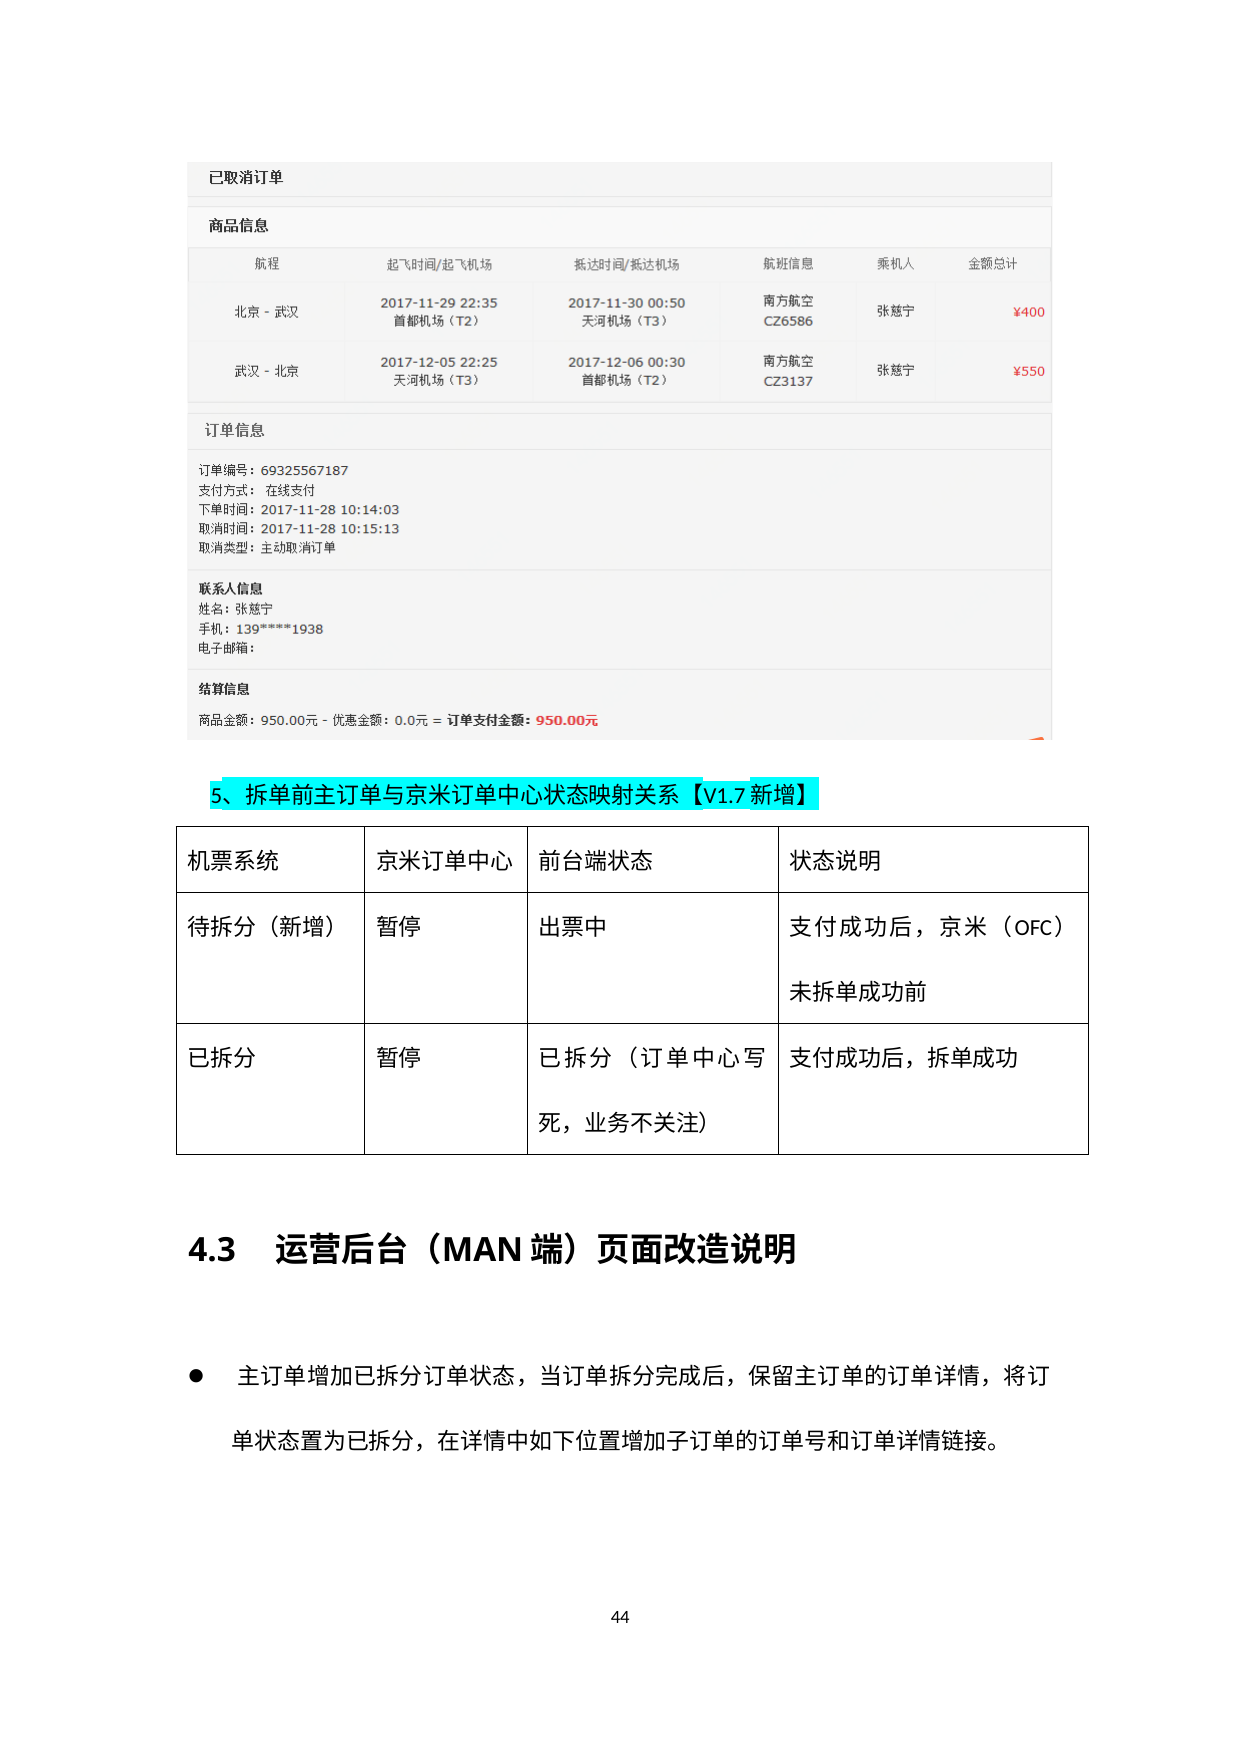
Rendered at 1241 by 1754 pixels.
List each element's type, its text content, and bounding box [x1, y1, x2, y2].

table_header 京米订单中心 [365, 827, 527, 892]
list 主订单增加已拆分订单状态，当订单拆分完成后，保留主订单的订单详情，将订单状态置为已拆分，在详情中如下位置增加子订单的订单号和订单详情链接。 [187, 1342, 1053, 1472]
table_cell 出票中 [528, 893, 778, 1023]
table_cell 暂停 [365, 893, 527, 1023]
table_cell 暂停 [365, 1024, 527, 1154]
table_cell 已拆分 [177, 1024, 364, 1154]
picture [187, 162, 1053, 740]
table_cell 支付成功后，京米（OFC）未拆单成功前 [779, 893, 1088, 1023]
table_cell 支付成功后，拆单成功 [779, 1024, 1088, 1154]
subtitle 运营后台（MAN端）页面改造说明 [188, 1215, 1053, 1280]
table_header 状态说明 [779, 827, 1088, 892]
table_header 前台端状态 [528, 827, 778, 892]
table_cell 已拆分（订单中心写死，业务不关注） [528, 1024, 778, 1154]
table_cell 待拆分（新增） [177, 893, 364, 1023]
table_header 机票系统 [177, 827, 364, 892]
text 5、拆单前主订单与京米订单中心状态映射关系【V1.7新增】 [187, 761, 1053, 826]
